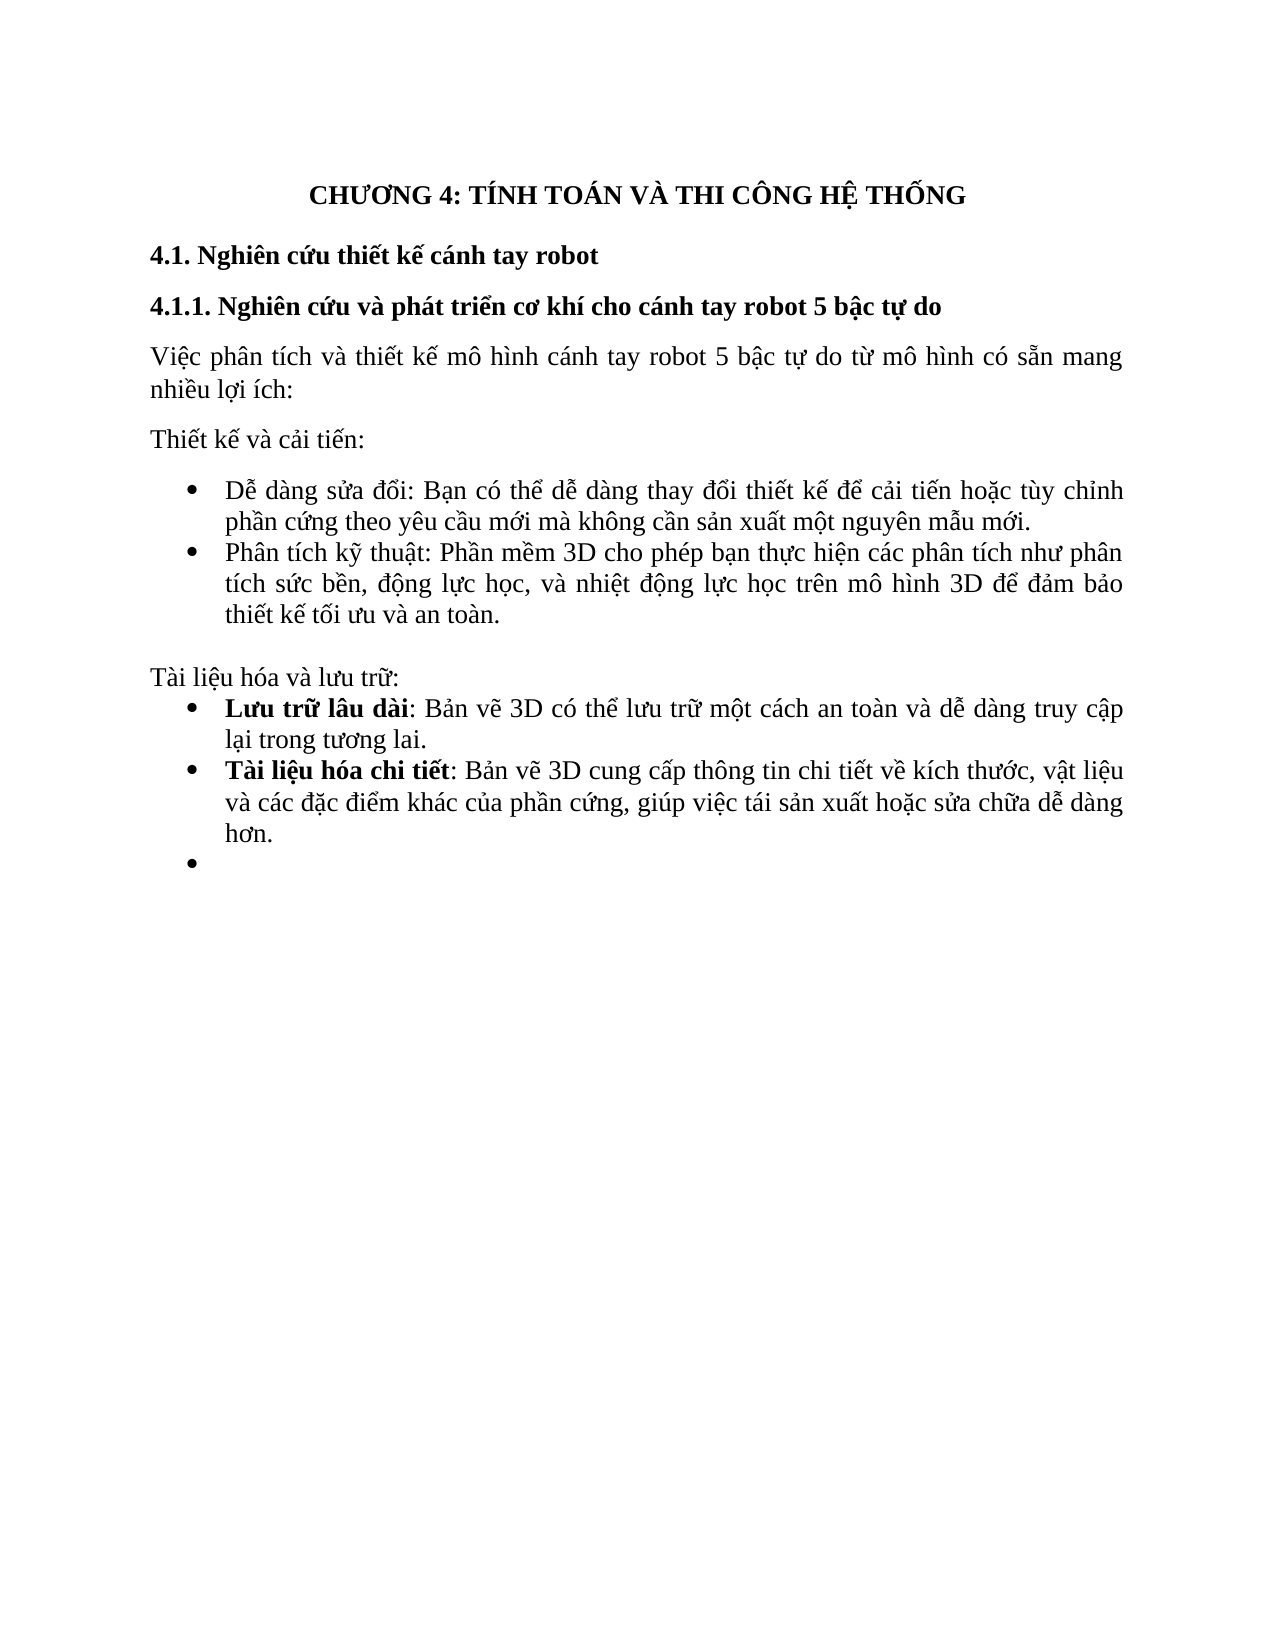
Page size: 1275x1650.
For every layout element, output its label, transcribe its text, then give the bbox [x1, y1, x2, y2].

text Việc phân tích và thiết kế mô hình cánh tay robot 5 bậc tự do từ mô hình có sẵn mang nhiều lợi ích: [150, 340, 1125, 404]
text 4.1.1. Nghiên cứu và phát triển cơ khí cho cánh tay robot 5 bậc tự do [150, 290, 1125, 321]
text Tài liệu hóa và lưu trữ: [150, 661, 1125, 692]
list Lưu trữ lâu dài: Bản vẽ 3D có thể lưu trữ một cách an toàn và dễ dàng truy cập lại trong tương lai. [187, 692, 1125, 754]
list Tài liệu hóa chi tiết: Bản vẽ 3D cung cấp thông tin chi tiết về kích thước, vật liệu và các đặc điểm khác của phần cứng, giúp việc tái sản xuất hoặc sửa chữa dễ dàng hơn. [187, 754, 1125, 848]
text CHƯƠNG 4: TÍNH TOÁN VÀ THI CÔNG HỆ THỐNG [150, 179, 1125, 210]
list Dễ dàng sửa đổi: Bạn có thể dễ dàng thay đổi thiết kế để cải tiến hoặc tùy chỉnh phần cứng theo yêu cầu mới mà không cần sản xuất một nguyên mẫu mới. [187, 474, 1125, 536]
list Phân tích kỹ thuật: Phần mềm 3D cho phép bạn thực hiện các phân tích như phân tích sức bền, động lực học, và nhiệt động lực học trên mô hình 3D để đảm bảo thiết kế tối ưu và an toàn. [187, 536, 1125, 630]
text Thiết kế và cải tiến: [150, 424, 1125, 455]
text 4.1. Nghiên cứu thiết kế cánh tay robot [150, 239, 1125, 271]
